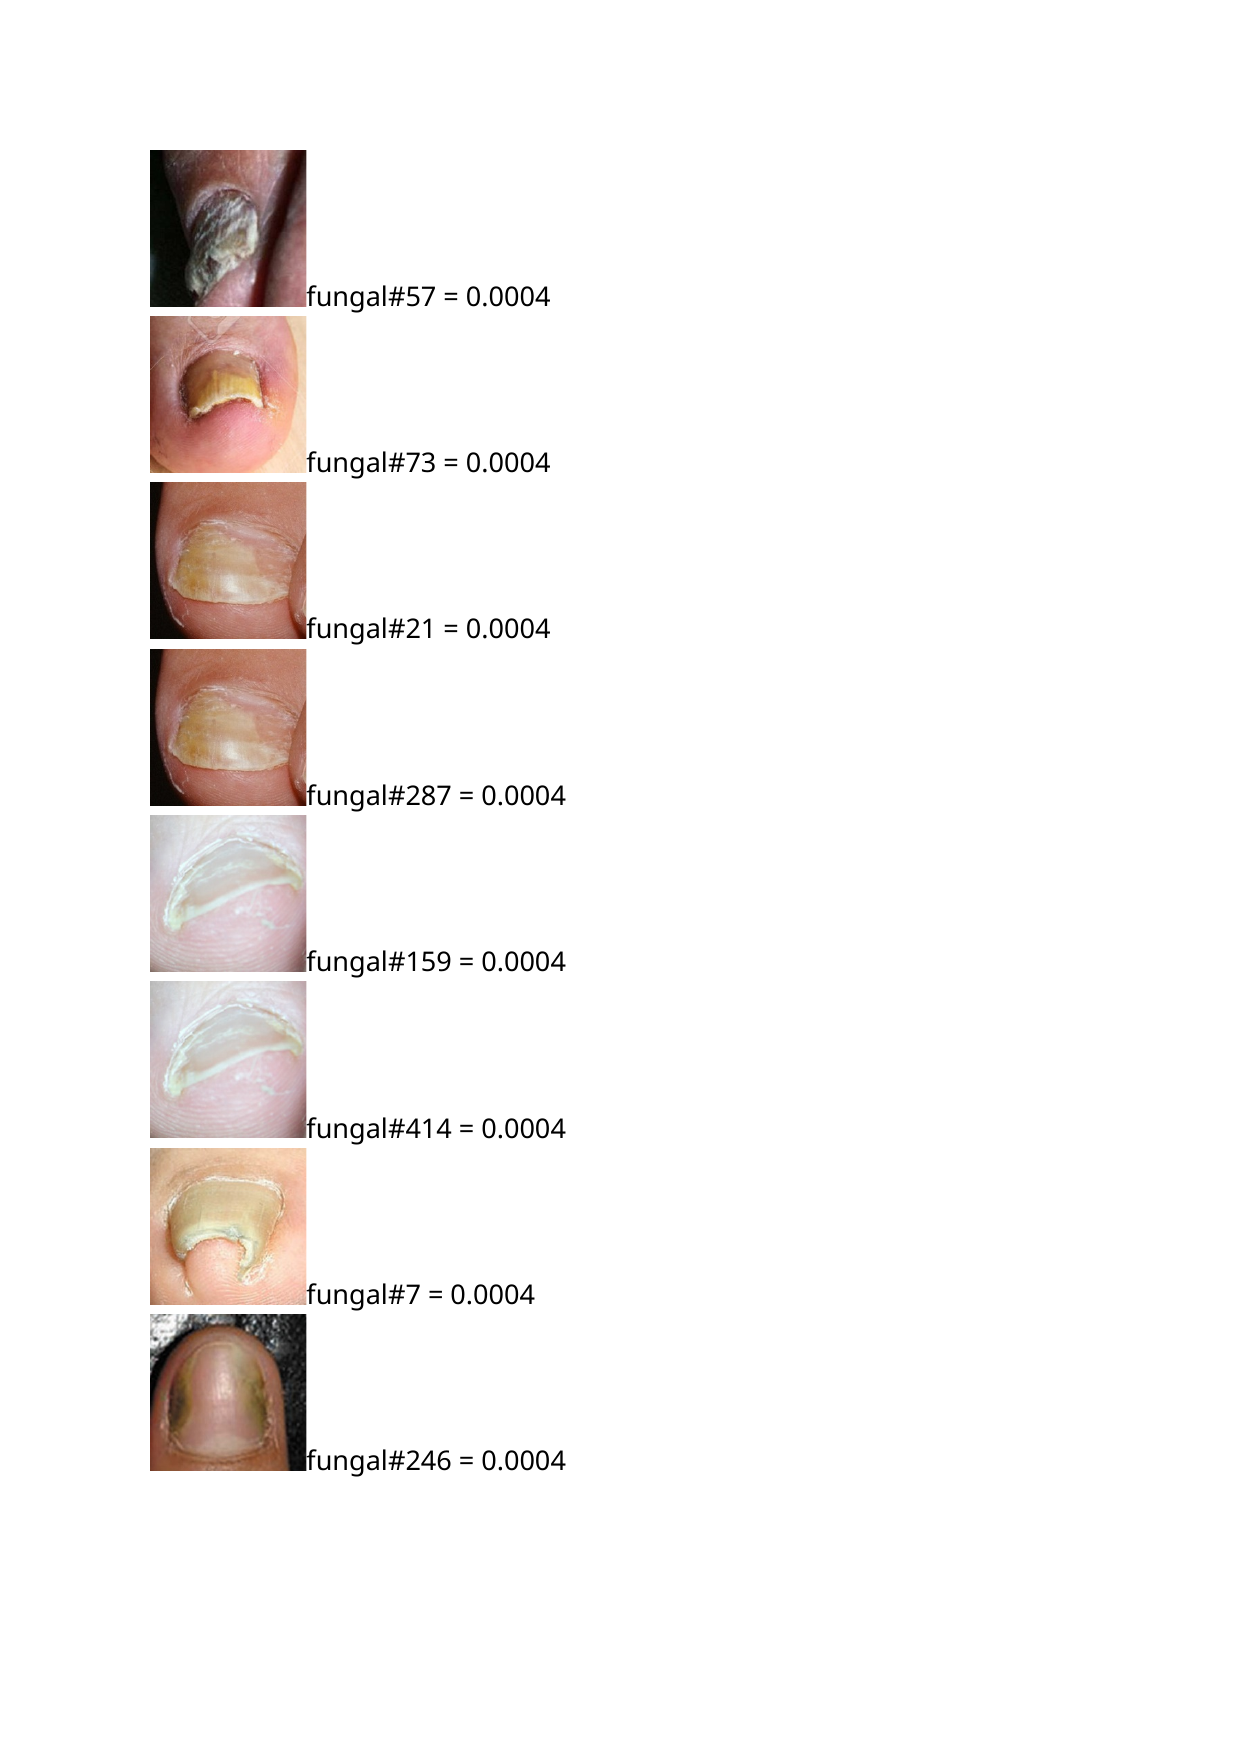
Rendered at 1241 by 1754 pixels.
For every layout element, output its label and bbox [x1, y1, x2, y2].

picture [150, 316, 307, 473]
picture [150, 1148, 307, 1305]
picture [150, 482, 307, 639]
picture [150, 649, 307, 806]
picture [150, 815, 307, 972]
picture [150, 981, 307, 1138]
picture [150, 1314, 307, 1471]
text [150, 150, 1090, 1479]
picture [150, 150, 307, 307]
